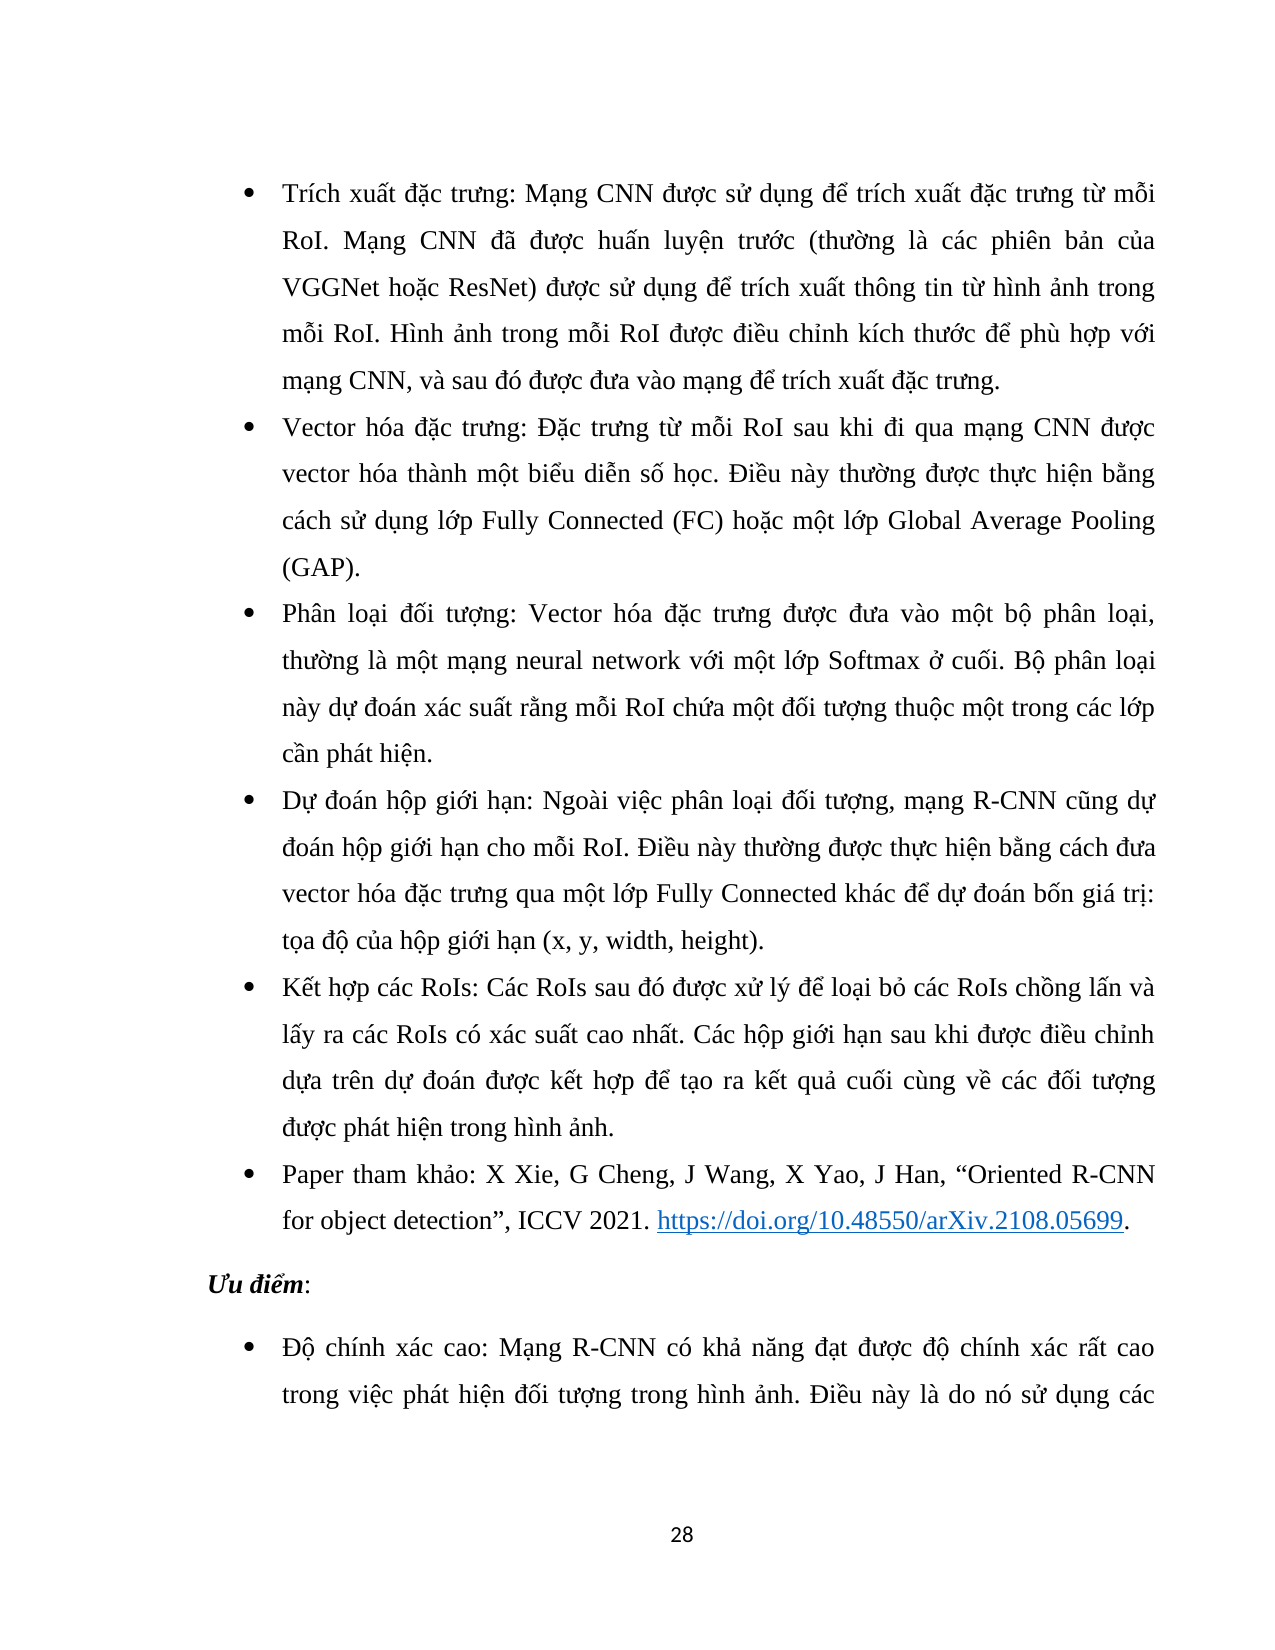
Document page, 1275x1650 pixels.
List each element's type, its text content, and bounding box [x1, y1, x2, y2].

list Trích xuất đặc trưng: Mạng CNN được sử dụng để trích xuất đặc trưng từ mỗi RoI. Mạng CNN đã được huấn luyện trước (thường là các phiên bản của VGGNet hoặc ResNet) được sử dụng để trích xuất thông tin từ hình ảnh trong mỗi RoI. Hình ảnh trong mỗi RoI được điều chỉnh kích thước để phù hợp với mạng CNN, và sau đó được đưa vào mạng để trích xuất đặc trưng. [244, 177, 1157, 395]
text Ưu điểm: [207, 1268, 1157, 1299]
list Kết hợp các RoIs: Các RoIs sau đó được xử lý để loại bỏ các RoIs chồng lấn và lấy ra các RoIs có xác suất cao nhất. Các hộp giới hạn sau khi được điều chỉnh dựa trên dự đoán được kết hợp để tạo ra kết quả cuối cùng về các đối tượng được phát hiện trong hình ảnh. [244, 971, 1157, 1142]
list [244, 1331, 1157, 1409]
list Phân loại đối tượng: Vector hóa đặc trưng được đưa vào một bộ phân loại, thường là một mạng neural network với một lớp Softmax ở cuối. Bộ phân loại này dự đoán xác suất rằng mỗi RoI chứa một đối tượng thuộc một trong các lớp cần phát hiện. [244, 597, 1157, 769]
list Vector hóa đặc trưng: Đặc trưng từ mỗi RoI sau khi đi qua mạng CNN được vector hóa thành một biểu diễn số học. Điều này thường được thực hiện bằng cách sử dụng lớp Fully Connected (FC) hoặc một lớp Global Average Pooling (GAP). [244, 411, 1157, 582]
list Paper tham khảo: X Xie, G Cheng, J Wang, X Yao, J Han, “Oriented R-CNN for object detection”, ICCV 2021. https://doi.org/10.48550/arXiv.2108.05699. [244, 1158, 1157, 1236]
list Dự đoán hộp giới hạn: Ngoài việc phân loại đối tượng, mạng R-CNN cũng dự đoán hộp giới hạn cho mỗi RoI. Điều này thường được thực hiện bằng cách đưa vector hóa đặc trưng qua một lớp Fully Connected khác để dự đoán bốn giá trị: tọa độ của hộp giới hạn (x, y, width, height). [244, 784, 1157, 955]
